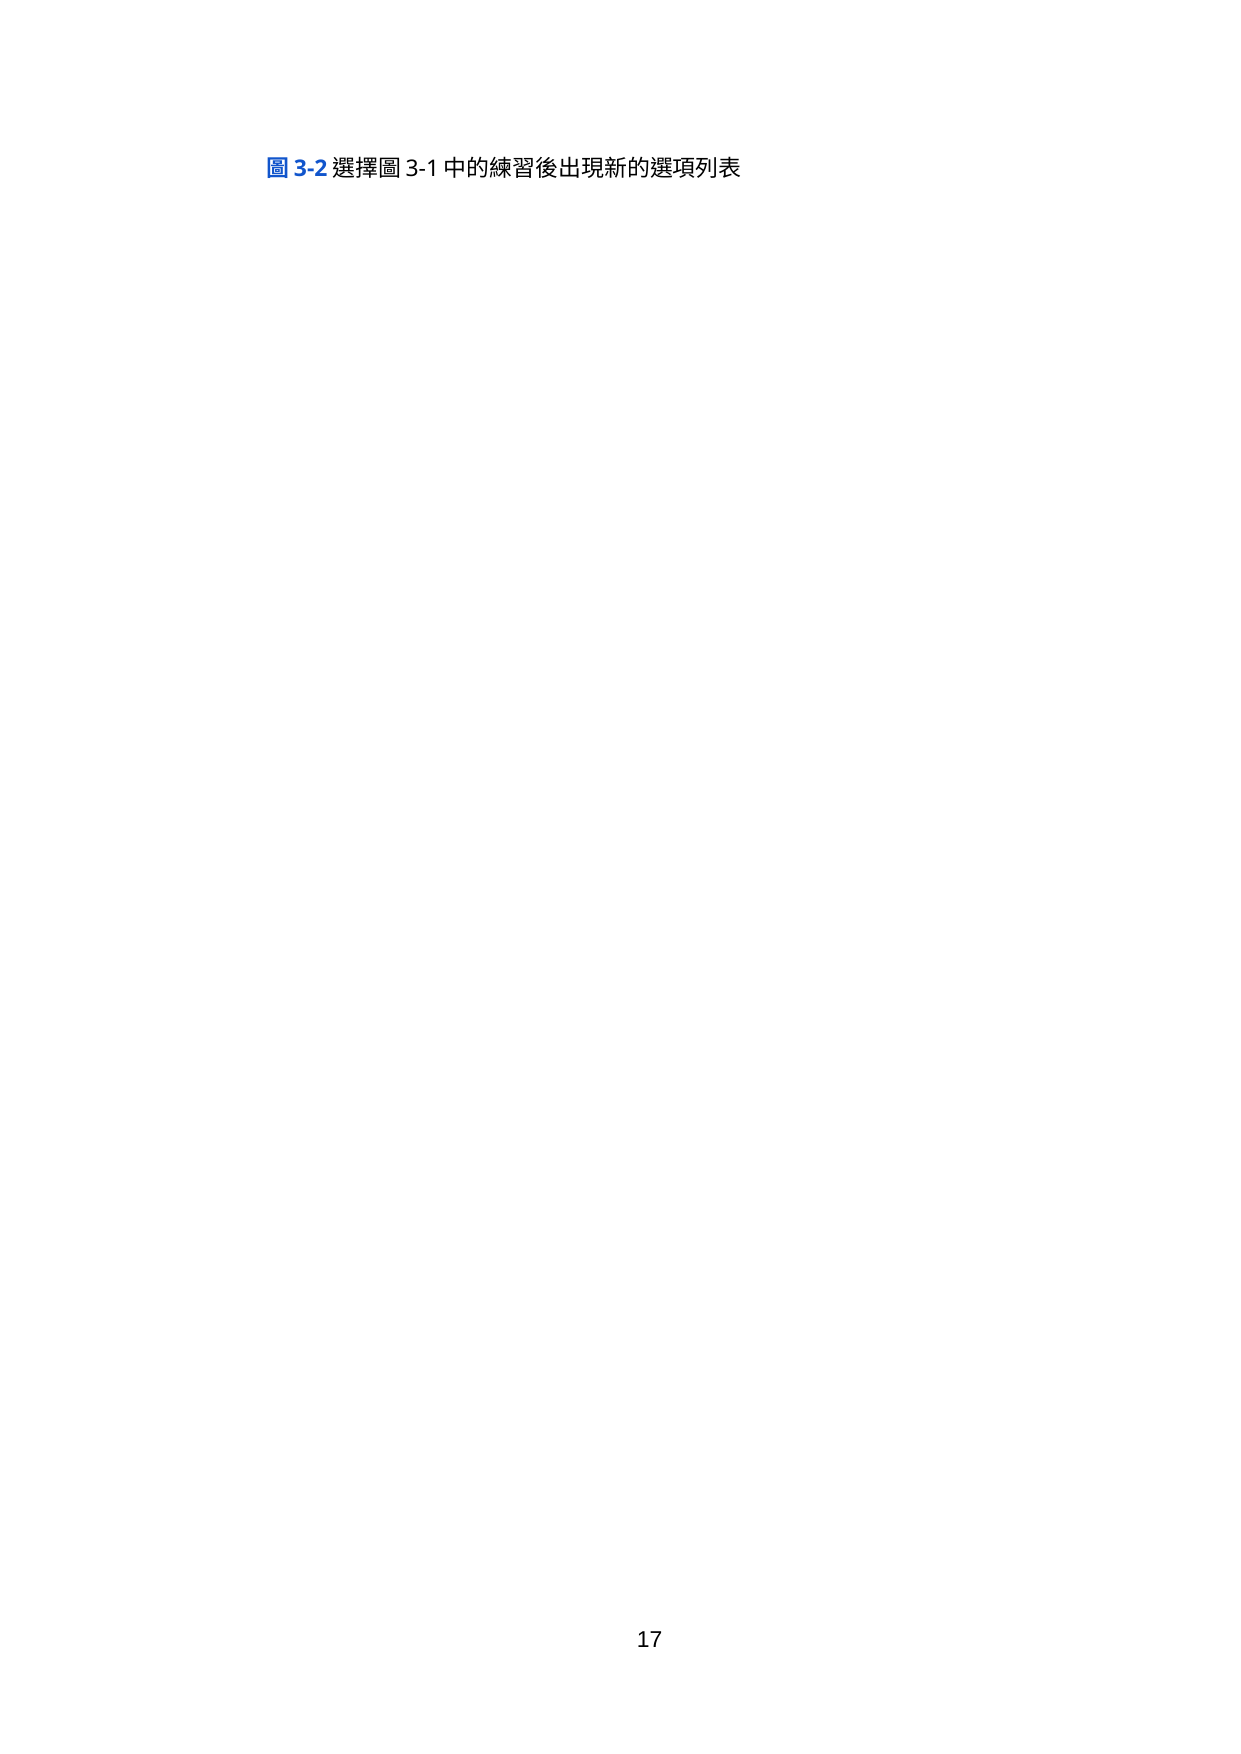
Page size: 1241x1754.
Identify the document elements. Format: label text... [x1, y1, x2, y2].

text 圖3-2選擇圖3-1中的練習後出現新的選項列表 [208, 150, 1090, 183]
